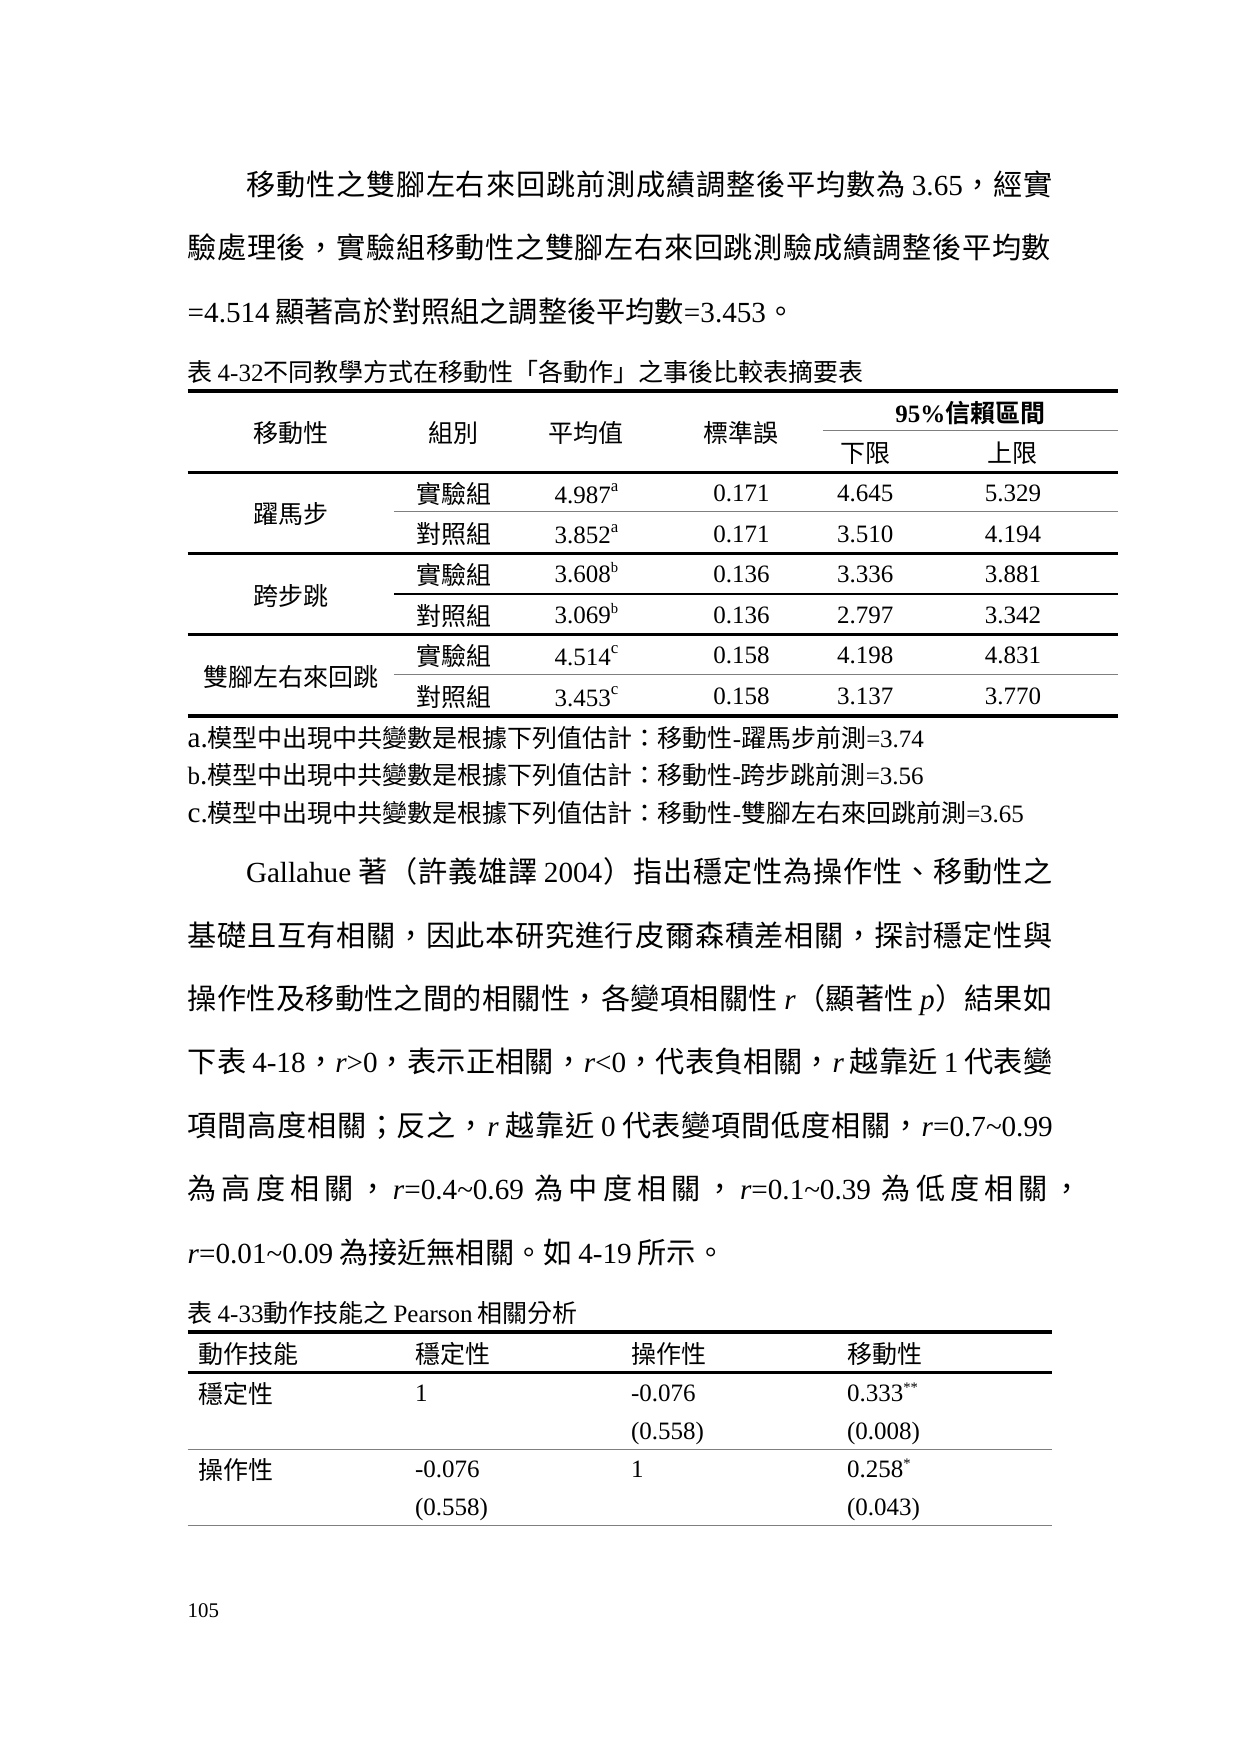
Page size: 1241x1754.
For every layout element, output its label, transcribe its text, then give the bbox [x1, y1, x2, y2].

table_cell 躍馬步 [188, 474, 394, 552]
table_cell 5.329 [908, 474, 1118, 511]
text b.模型中出現中共變數是根據下列值估計：移動性-跨步跳前測=3.56 [187, 755, 1053, 792]
table_cell 0.136 [660, 595, 822, 633]
table_cell 0.171 [660, 474, 822, 511]
text a.模型中出現中共變數是根據下列值估計：移動性-躍馬步前測=3.74 [187, 717, 1053, 755]
table_header 移動性 [188, 393, 394, 471]
table_cell 3.510 [823, 512, 907, 552]
table_cell 0.333** (0.008) [836, 1374, 1052, 1449]
table_cell 4.194 [908, 512, 1118, 552]
text c.模型中出現中共變數是根據下列值估計：移動性-雙腳左右來回跳前測=3.65 [187, 792, 1053, 830]
table_cell 2.797 [823, 595, 907, 633]
table_cell 4.645 [823, 474, 907, 511]
table_cell 對照組 [394, 675, 512, 714]
table_cell 0.136 [660, 555, 822, 592]
text 移動性之雙腳左右來回跳前測成績調整後平均數為3.65，經實驗處理後，實驗組移動性之雙腳左右來回跳測驗成績調整後平均數=4.514顯著高於對照組之調整後平均數=3.453。 [187, 162, 1053, 331]
table_header 移動性 [836, 1334, 1052, 1371]
table_cell 3.137 [823, 675, 907, 714]
table_cell 3.770 [908, 675, 1118, 714]
table_cell 3.453c [512, 675, 660, 714]
table_cell 雙腳左右來回跳 [188, 636, 394, 714]
table_cell 0.258* (0.043) [836, 1450, 1052, 1525]
table_header 組別 [394, 393, 512, 471]
table_cell 0.158 [660, 675, 822, 714]
table_cell 上限 [908, 431, 1118, 471]
table_cell -0.076 (0.558) [404, 1450, 619, 1525]
table_header 標準誤 [660, 393, 822, 471]
table_cell 操作性 [188, 1450, 403, 1525]
table_cell 對照組 [394, 595, 512, 633]
table_cell 實驗組 [394, 636, 512, 674]
table_cell 0.158 [660, 636, 822, 674]
table_cell 對照組 [394, 512, 512, 552]
table_cell 實驗組 [394, 474, 512, 511]
table_cell 3.069b [512, 595, 660, 633]
table_cell 3.342 [908, 595, 1118, 633]
table_cell 穩定性 [188, 1374, 403, 1449]
table_cell 3.608b [512, 555, 660, 592]
table_header 操作性 [620, 1334, 836, 1371]
table_header 平均值 [512, 393, 660, 471]
table_cell 1 [404, 1374, 619, 1449]
table_cell 3.852a [512, 512, 660, 552]
table_header 穩定性 [404, 1334, 619, 1371]
table_header 95%信賴區間 [823, 393, 1118, 430]
table_cell 4.198 [823, 636, 907, 674]
table_cell 1 [620, 1450, 836, 1525]
table_cell 4.987a [512, 474, 660, 511]
text Gallahue著（許義雄譯2004）指出穩定性為操作性、移動性之基礎且互有相關，因此本研究進行皮爾森積差相關，探討穩定性與操作性及移動性之間的相關性，各變項相關性r（顯著性p）結果如下表4-18，r>0，表示正相關，r<0，代表負相關，r越靠近1代表變項間高度相關；反之，r越靠近0代表變項間低度相關，r=0.7~0.99為高度相關，r=0.4~0.69為中度相關，r=0.1~0.39為低度相關，r=0.01~0.09為接近無相關。如4-19所示。 [187, 849, 1053, 1272]
table_cell 0.171 [660, 512, 822, 552]
table_cell -0.076 (0.558) [620, 1374, 836, 1449]
table_cell 3.881 [908, 555, 1118, 592]
table_cell 4.514c [512, 636, 660, 674]
table_cell 3.336 [823, 555, 907, 592]
table_cell 實驗組 [394, 555, 512, 592]
table_cell 跨步跳 [188, 555, 394, 633]
table_header 動作技能 [188, 1334, 403, 1371]
table_cell 下限 [823, 431, 907, 471]
table_cell 4.831 [908, 636, 1118, 674]
